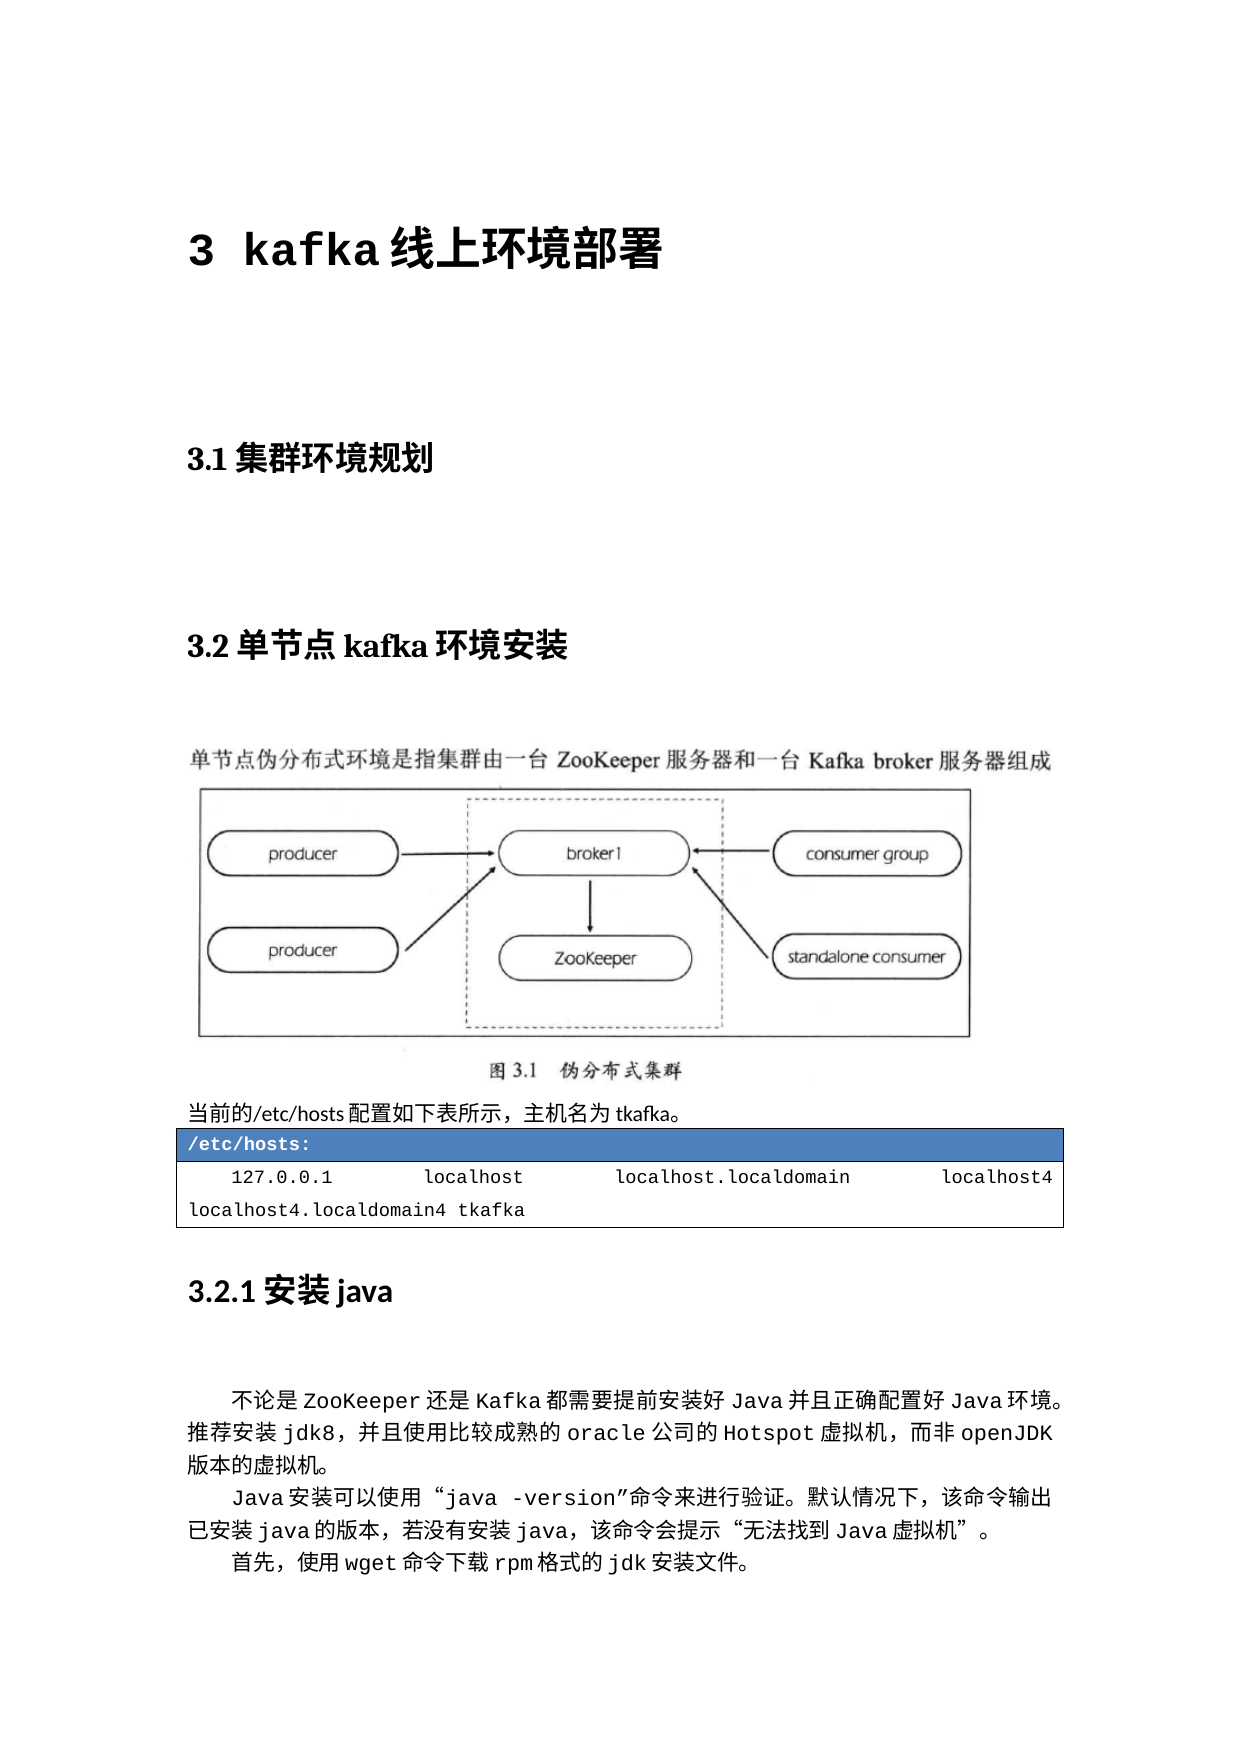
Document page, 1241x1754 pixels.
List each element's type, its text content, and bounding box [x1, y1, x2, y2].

text 首先，使用wget命令下载rpm格式的jdk安装文件。 [187, 1545, 1053, 1577]
subtitle 3.2 单节点kafka环境安装 [187, 610, 1053, 675]
text 当前的/etc/hosts配置如下表所示，主机名为tkafka。 [187, 1095, 1053, 1128]
text 不论是ZooKeeper还是Kafka都需要提前安装好Java并且正确配置好Java环境。推荐安装jdk8，并且使用比较成熟的oracle公司的Hotspot虚拟机，而非openJDK版本的虚拟机。 [187, 1382, 1053, 1480]
subtitle 3 kafka线上环境部署 [187, 197, 1053, 295]
text Java安装可以使用“java -version”命令来进行验证。默认情况下，该命令输出已安装java的版本，若没有安装java，该命令会提示“无法找到Java虚拟机”。 [187, 1480, 1053, 1545]
picture [187, 737, 1053, 1091]
subtitle 3.2.1 安装java [187, 1255, 1053, 1320]
table_cell 127.0.0.1 localhost localhost.localdomain localhost4 localhost4.localdomain4 tkafka [177, 1162, 1063, 1227]
subtitle 3.1 集群环境规划 [187, 424, 1053, 489]
table_header /etc/hosts: [177, 1129, 1063, 1161]
